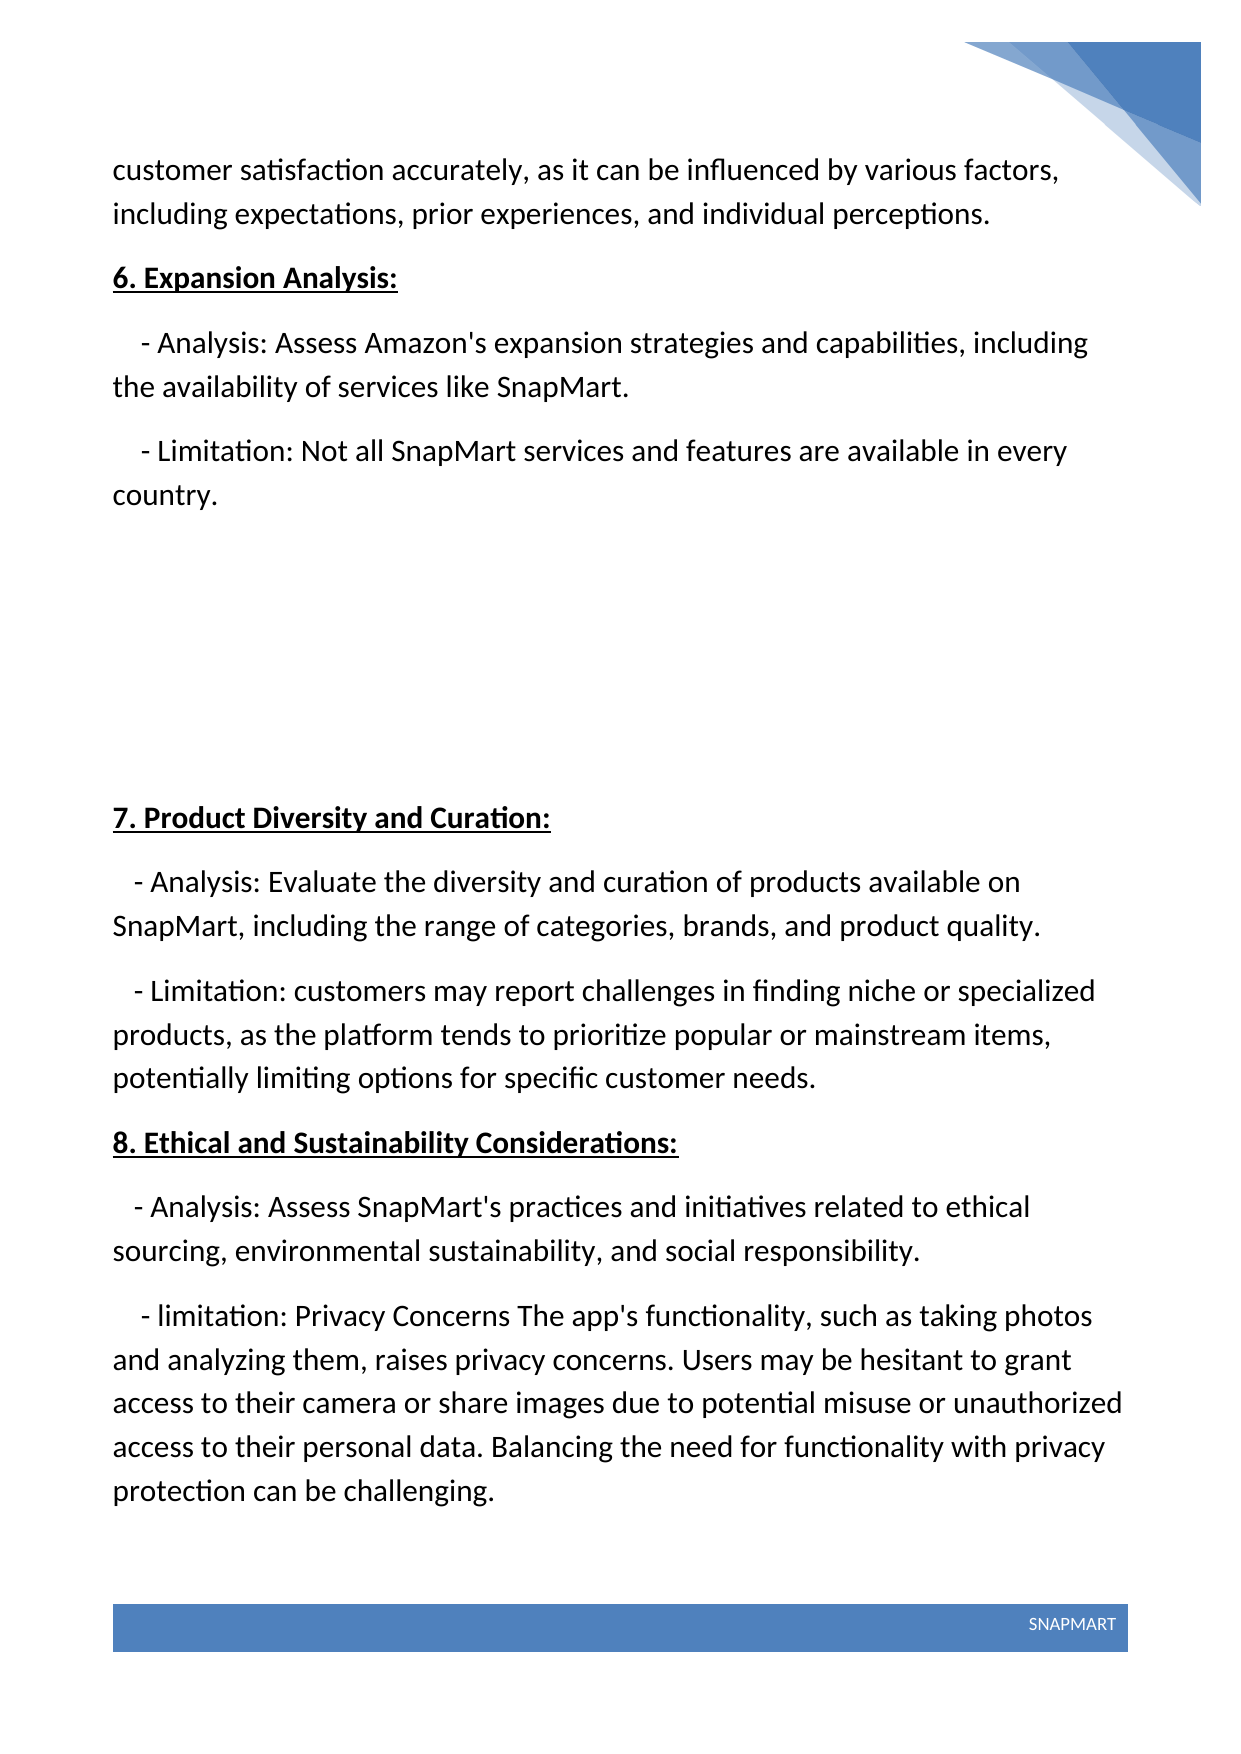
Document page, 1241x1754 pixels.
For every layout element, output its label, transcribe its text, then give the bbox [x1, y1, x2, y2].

text - Analysis: Evaluate the diversity and curation of products available on SnapMart, including the range of categories, brands, and product quality. [112, 862, 1128, 944]
text 7. Product Diversity and Curation: [112, 798, 1128, 836]
text - Limitation: Not all SnapMart services and features are available in every country. [112, 431, 1128, 513]
text - Analysis: Assess SnapMart's practices and initiatives related to ethical sourcing, environmental sustainability, and social responsibility. [112, 1187, 1128, 1269]
text - Limitation: customers may report challenges in finding niche or specialized products, as the platform tends to prioritize popular or mainstream items, potentially limiting options for specific customer needs. [112, 971, 1128, 1096]
picture [963, 42, 1201, 206]
text - Analysis: Assess Amazon's expansion strategies and capabilities, including the availability of services like SnapMart. [112, 323, 1128, 405]
text 6. Expansion Analysis: [112, 258, 1128, 296]
text - limitation: Privacy Concerns The app's functionality, such as taking photos and analyzing them, raises privacy concerns. Users may be hesitant to grant access to their camera or share images due to potential misuse or unauthorized access to their personal data. Balancing the need for functionality with privacy protection can be challenging. [112, 1296, 1128, 1509]
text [112, 150, 1128, 232]
text 8. Ethical and Sustainability Considerations: [112, 1123, 1128, 1161]
